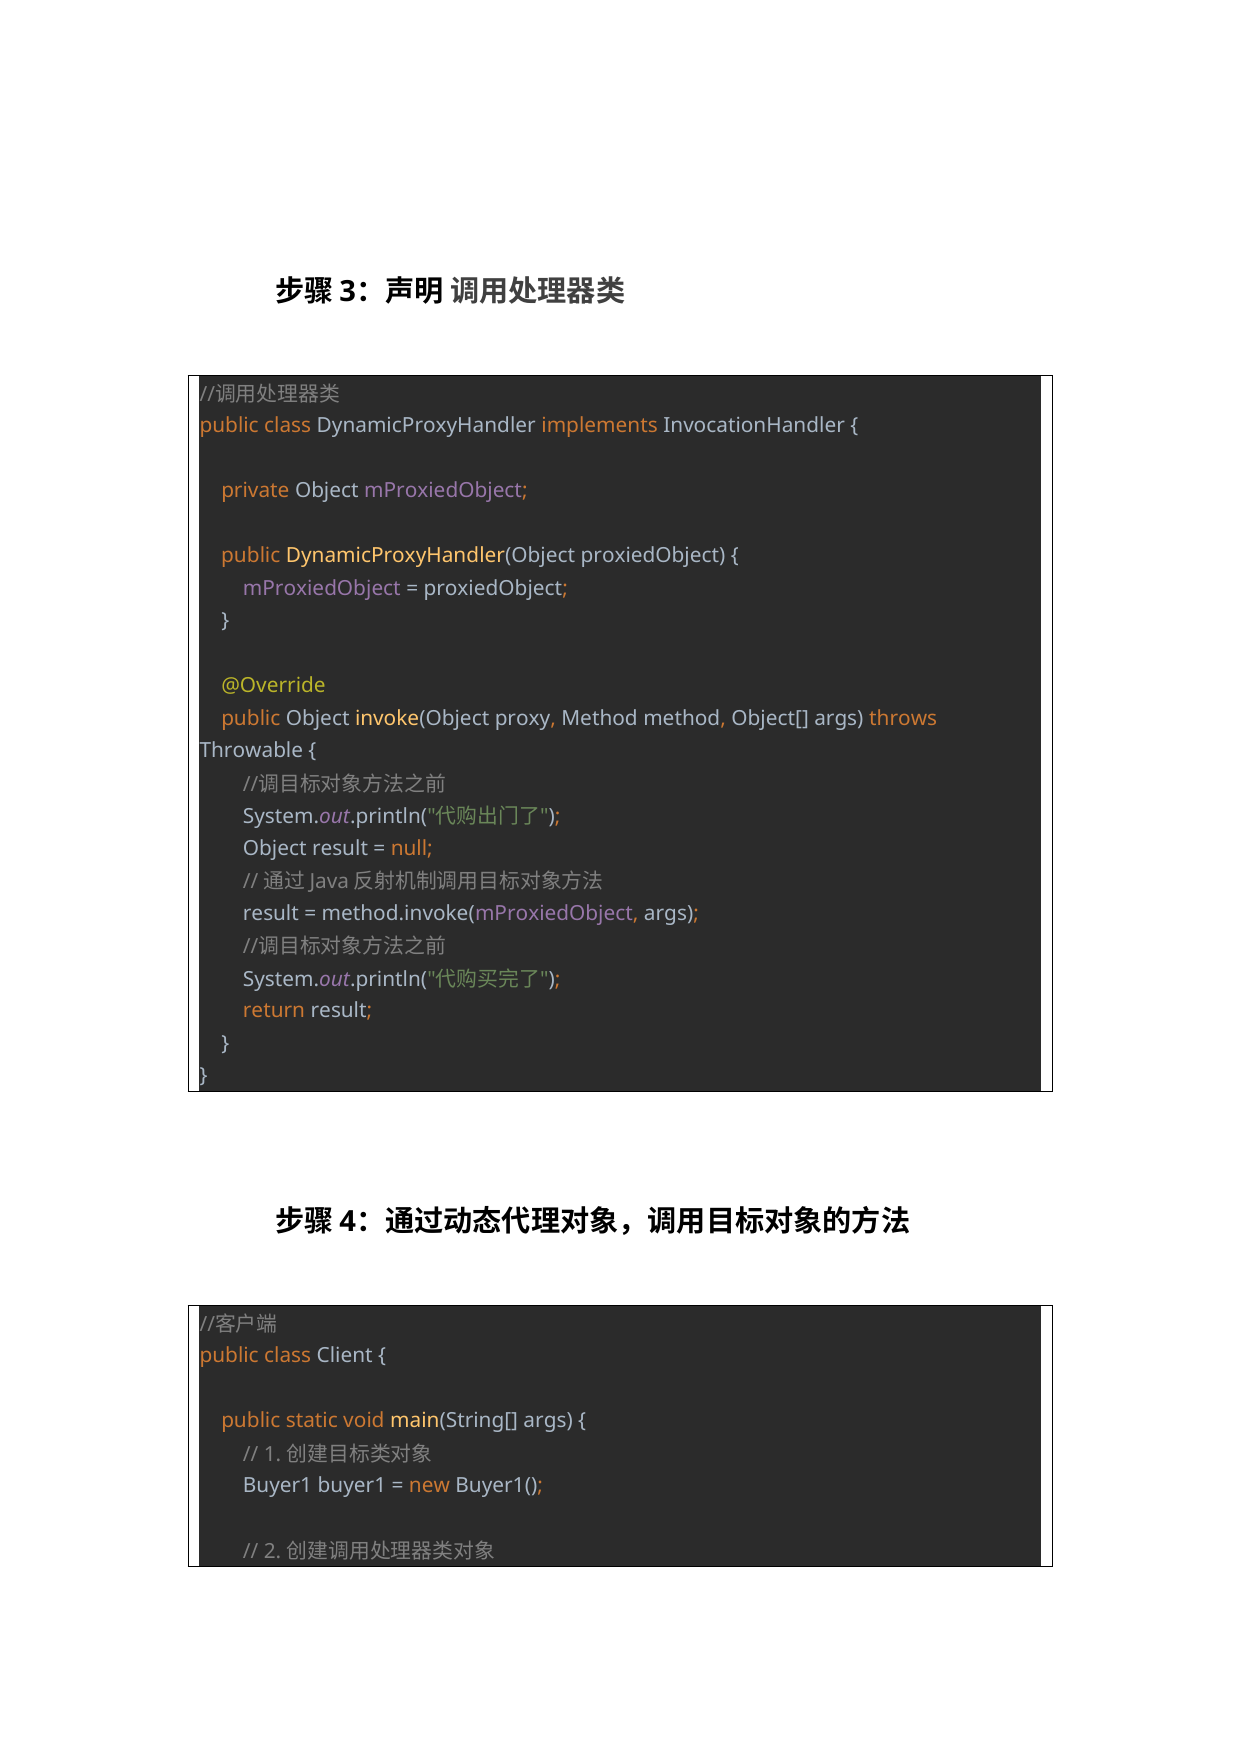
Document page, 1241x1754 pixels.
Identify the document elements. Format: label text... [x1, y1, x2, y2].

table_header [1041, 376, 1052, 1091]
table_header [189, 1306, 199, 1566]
subtitle 步骤4：通过动态代理对象，调用目标对象的方法 [231, 1186, 1053, 1251]
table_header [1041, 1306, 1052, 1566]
subtitle 步骤3：声明 调用处理器类 [231, 256, 1053, 321]
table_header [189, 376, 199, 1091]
